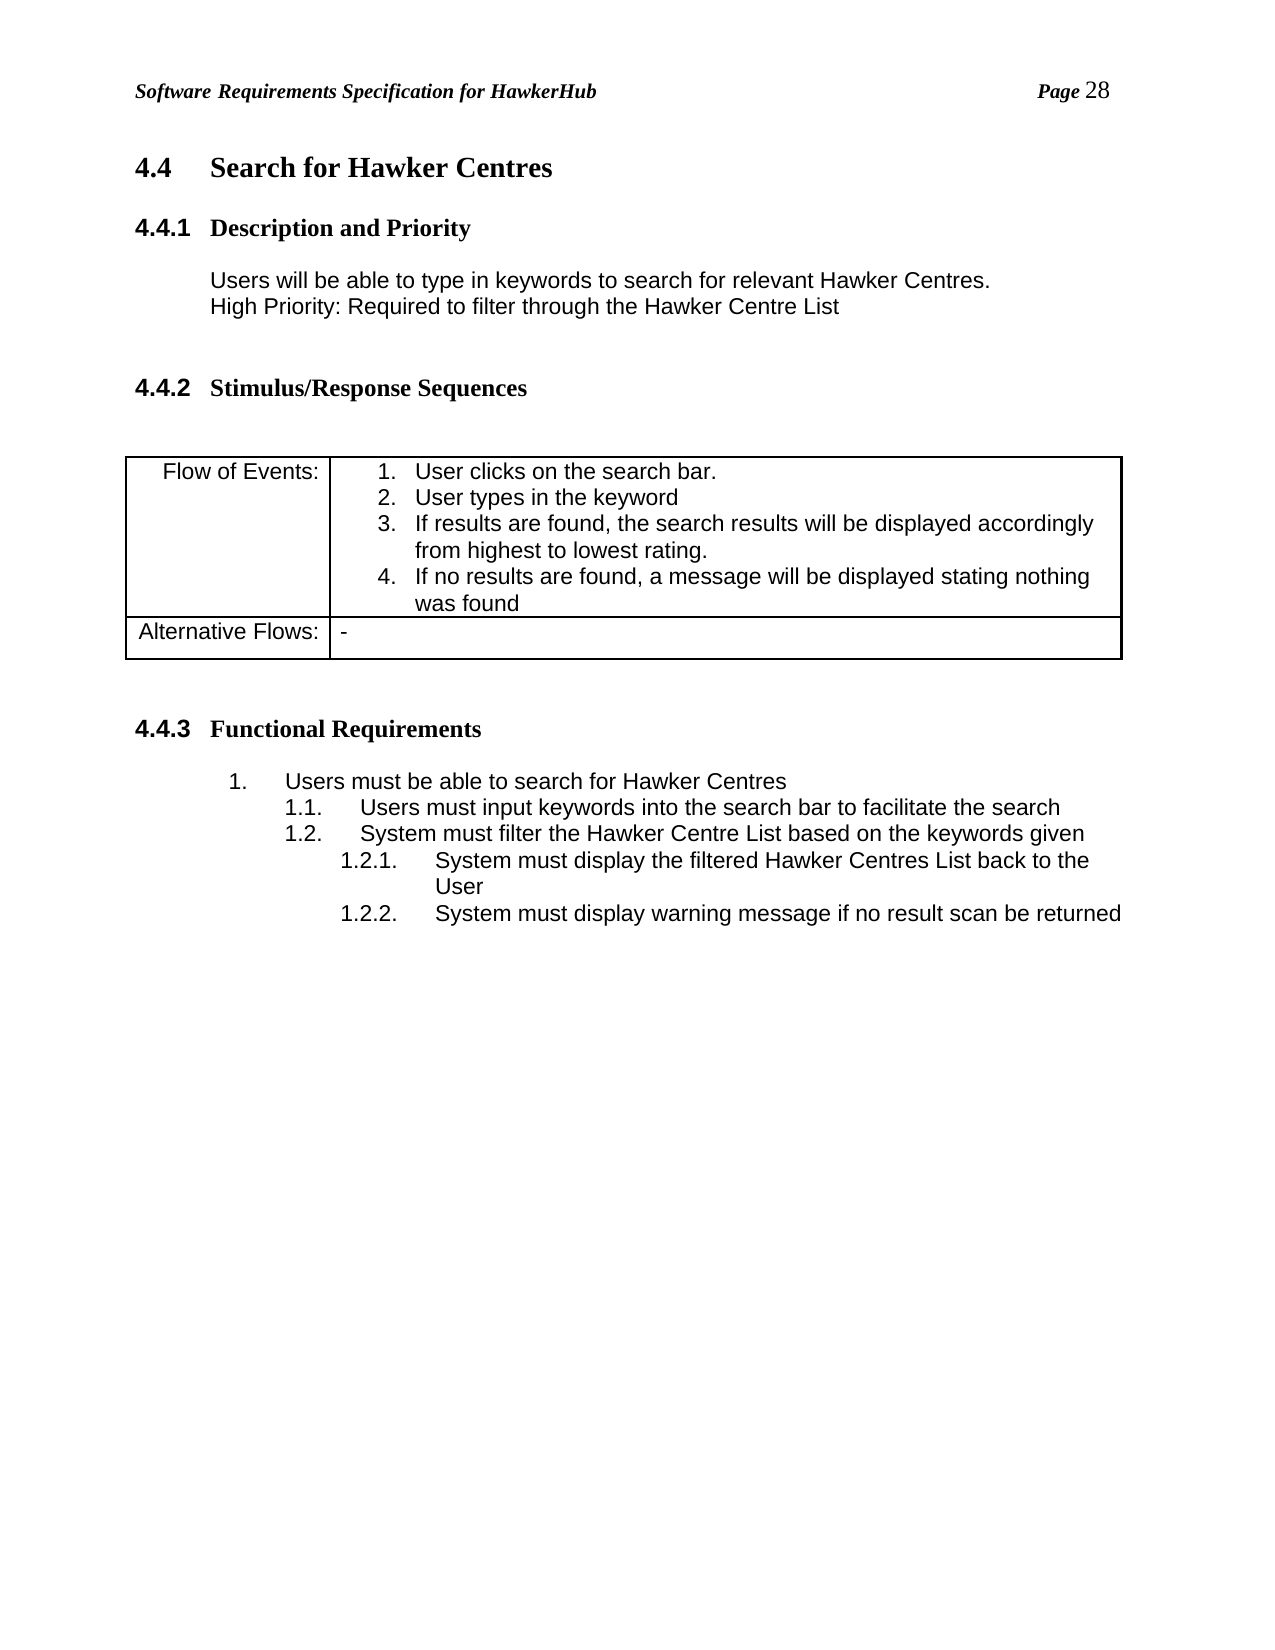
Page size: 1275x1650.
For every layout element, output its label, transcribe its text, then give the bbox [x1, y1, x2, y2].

list Users must be able to search for Hawker Centres [247, 768, 1140, 794]
subtitle Description and Priority [135, 213, 1140, 242]
text High Priority: Required to filter through the Hawker Centre List [210, 293, 1140, 319]
subtitle Functional Requirements [135, 714, 1140, 743]
subtitle Stimulus/Response Sequences [135, 373, 1140, 402]
list System must display warning message if no result scan be returned [397, 899, 1140, 926]
subtitle Search for Hawker Centres [135, 150, 1140, 183]
table_header User clicks on the search bar. User types in the keyword If results are found, the search results will be displayed accordingly from highest to lowest rating. If no results are found, a message will be displayed stating nothing was found [331, 458, 1120, 616]
table_cell Alternative Flows: [127, 618, 329, 658]
list Users must input keywords into the search bar to facilitate the search [322, 794, 1140, 820]
list System must filter the Hawker Centre List based on the keywords given [322, 820, 1140, 847]
table_cell - [331, 618, 1120, 658]
text Users will be able to type in keywords to search for relevant Hawker Centres. [210, 267, 1140, 293]
list System must display the filtered Hawker Centres List back to the User [397, 847, 1140, 899]
table_header Flow of Events: [127, 458, 329, 616]
